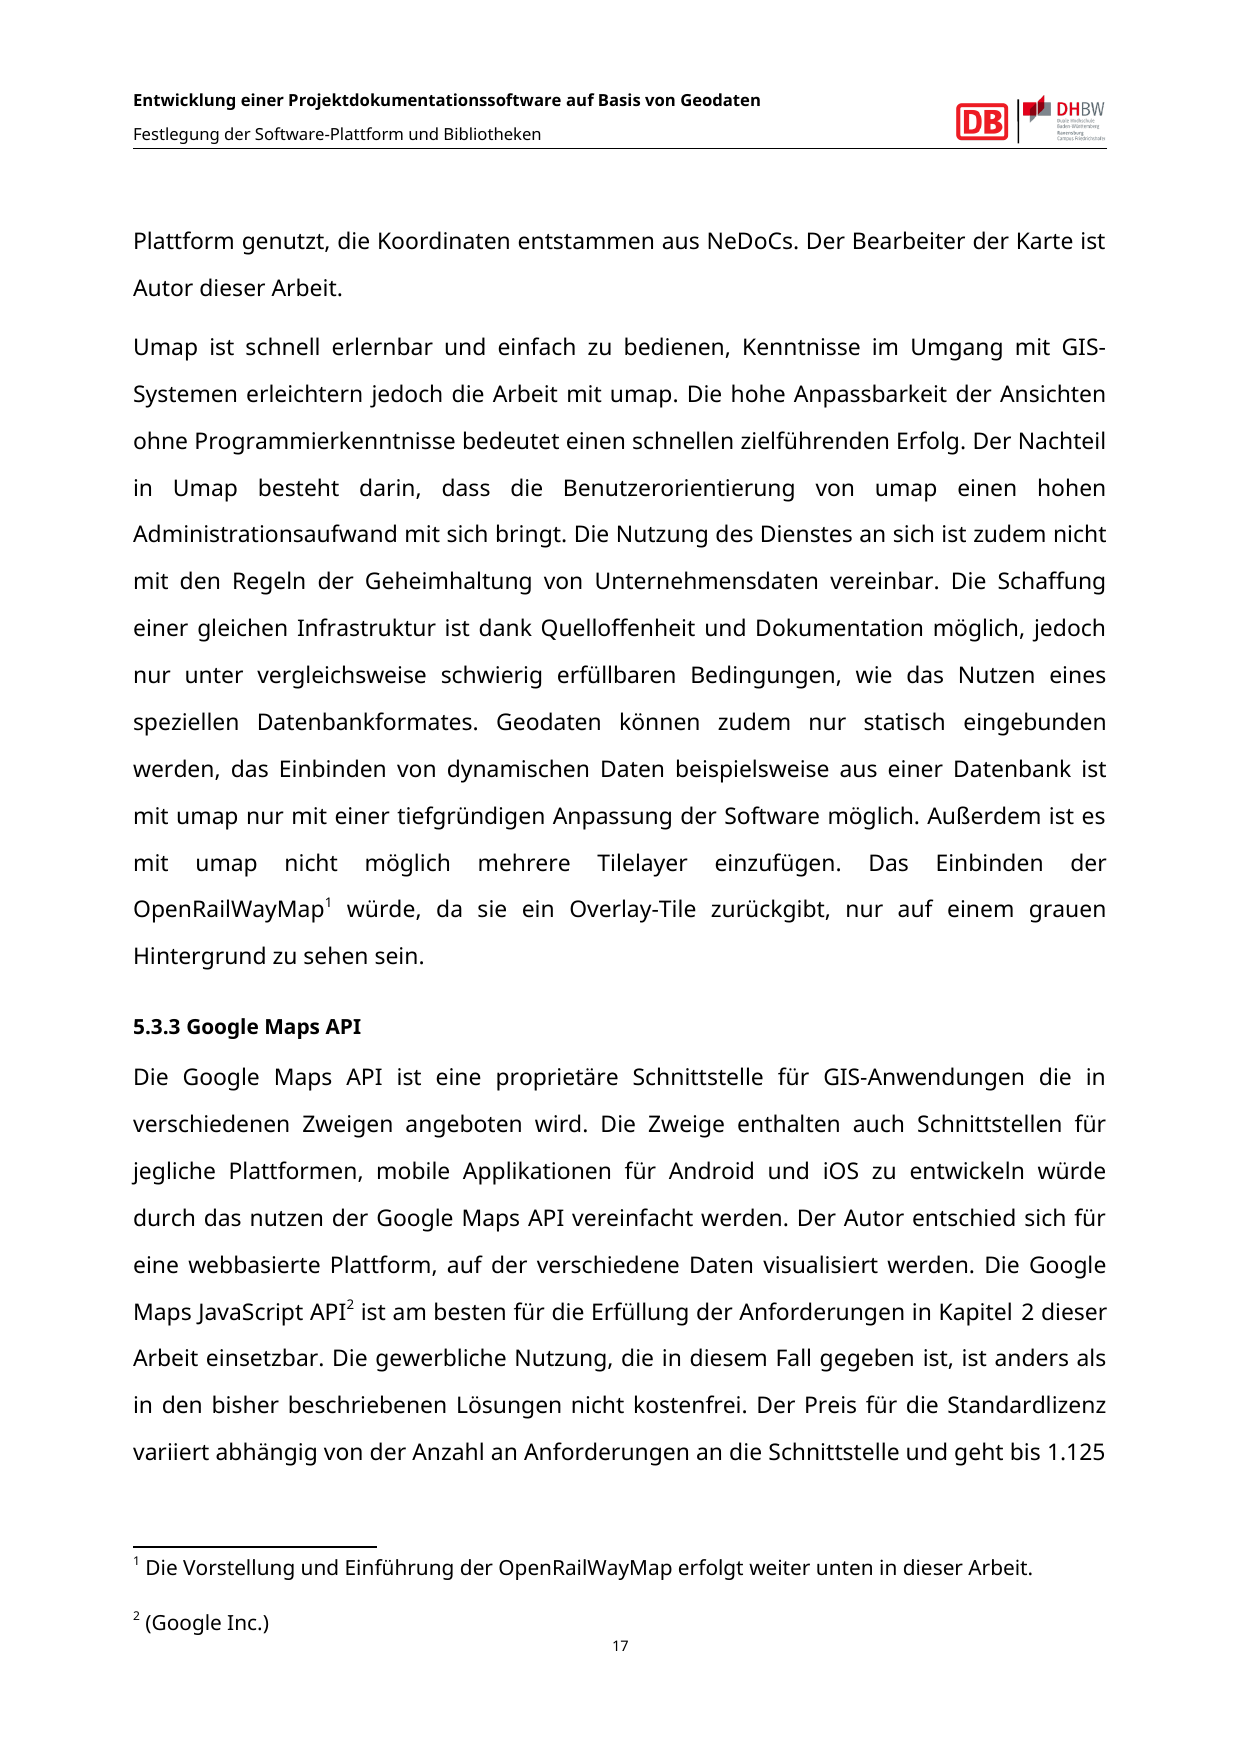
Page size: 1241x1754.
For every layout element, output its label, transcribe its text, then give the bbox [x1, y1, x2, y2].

subtitle Google Maps API [133, 1012, 1107, 1041]
picture [1023, 95, 1106, 141]
text Umap ist schnell erlernbar und einfach zu bedienen, Kenntnisse im Umgang mit GIS-Systemen erleichtern jedoch die Arbeit mit umap. Die hohe Anpassbarkeit der Ansichten ohne Programmierkenntnisse bedeutet einen schnellen zielführenden Erfolg. Der Nachteil in Umap besteht darin, dass die Benutzerorientierung von umap einen hohen Administrationsaufwand mit sich bringt. Die Nutzung des Dienstes an sich ist zudem nicht mit den Regeln der Geheimhaltung von Unternehmensdaten vereinbar. Die Schaffung einer gleichen Infrastruktur ist dank Quelloffenheit und Dokumentation möglich, jedoch nur unter vergleichsweise schwierig erfüllbaren Bedingungen, wie das Nutzen eines speziellen Datenbankformates. Geodaten können zudem nur statisch eingebunden werden, das Einbinden von dynamischen Daten beispielsweise aus einer Datenbank ist mit umap nur mit einer tiefgründigen Anpassung der Software möglich. Außerdem ist es mit umap nicht möglich mehrere Tilelayer einzufügen. Das Einbinden der OpenRailWayMap würde, da sie ein Overlay-Tile zurückgibt, nur auf einem grauen Hintergrund zu sehen sein. [133, 331, 1107, 972]
picture [956, 103, 1009, 141]
